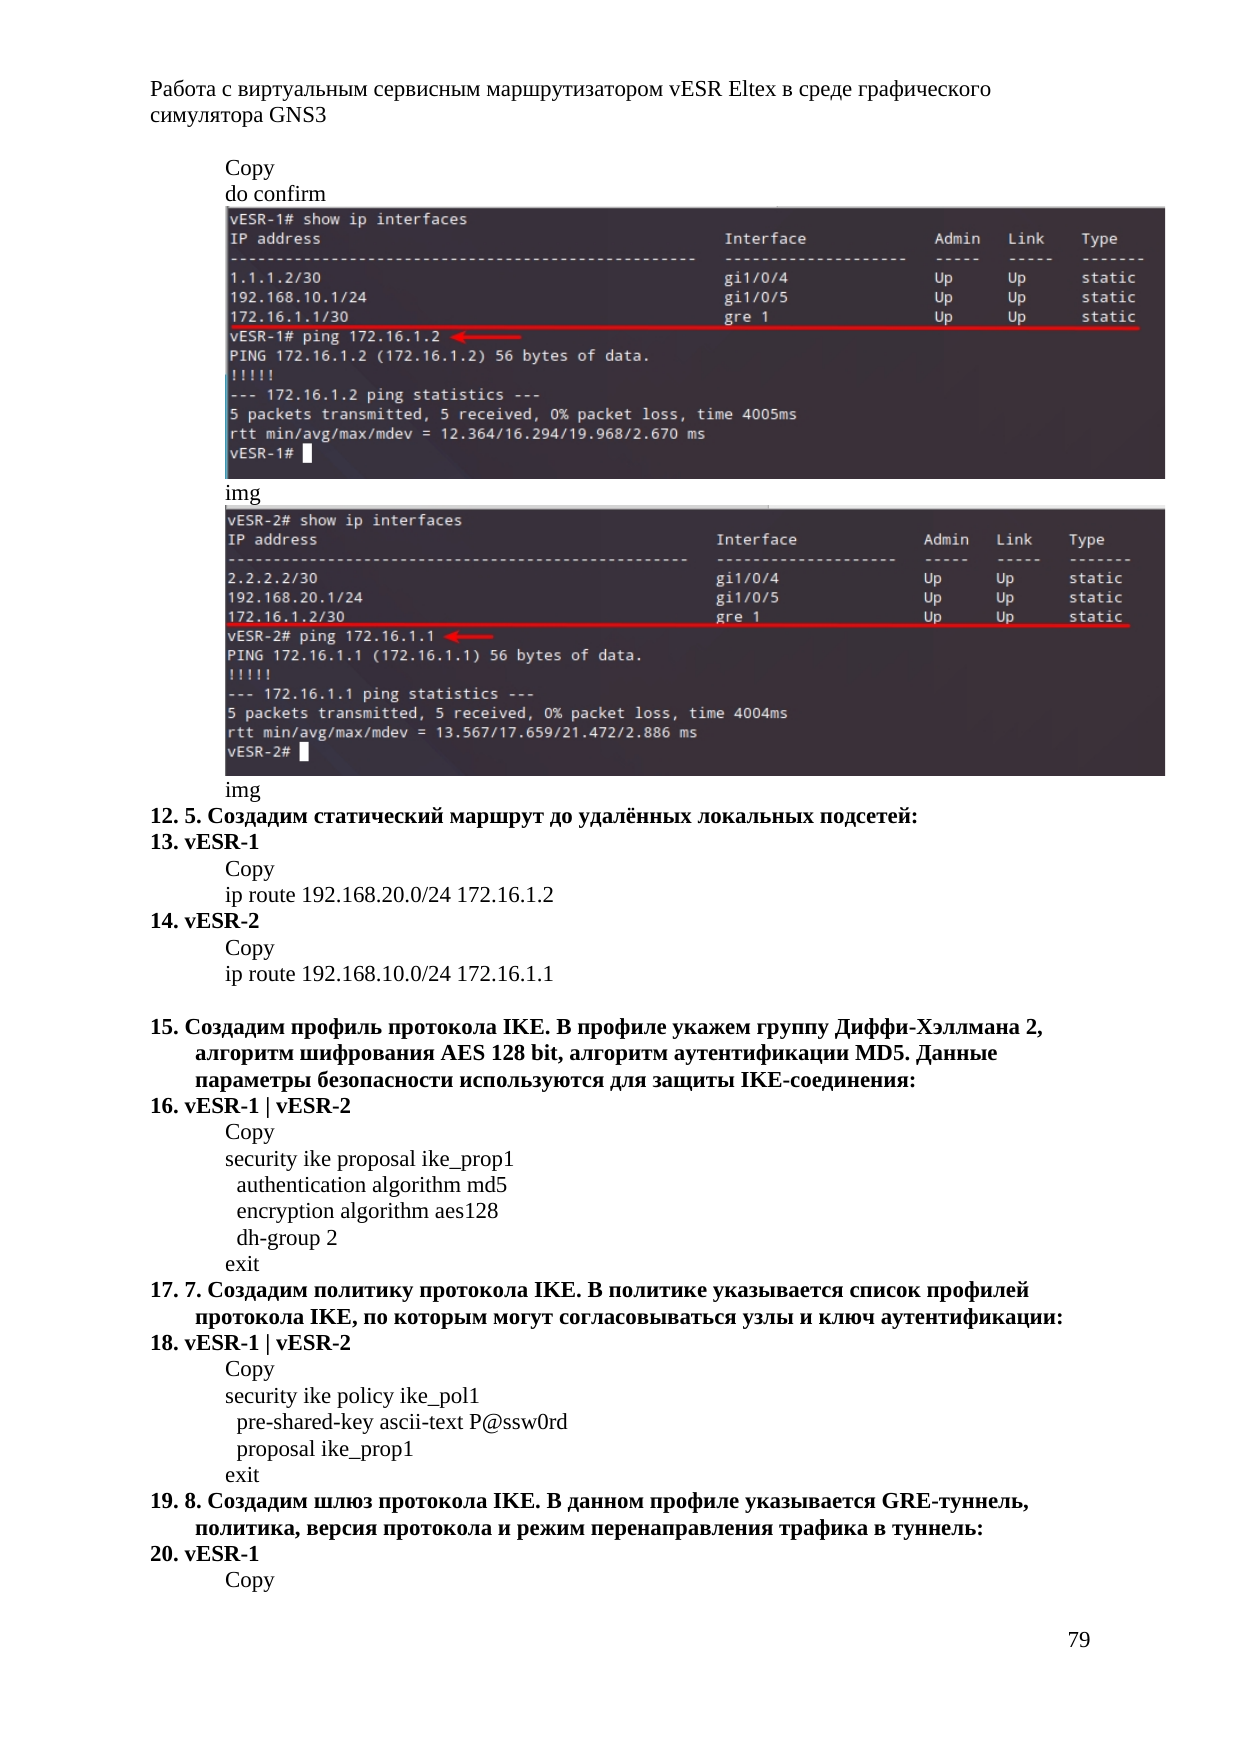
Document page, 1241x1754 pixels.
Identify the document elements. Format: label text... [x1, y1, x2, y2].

picture [225, 505, 1166, 776]
text exit [150, 1461, 1090, 1487]
text authentication algorithm md5 [150, 1171, 1090, 1197]
list vESR-1 [150, 828, 1090, 855]
text proposal ike_prop1 [150, 1434, 1090, 1461]
list vESR-1 | vESR-2 [150, 1329, 1090, 1356]
text Copy [150, 855, 1090, 881]
text do confirm [150, 180, 1090, 207]
list 8. Создадим шлюз протокола IKE. В данном профиле указывается GRE-туннель, политика, версия протокола и режим перенаправления трафика в туннель: [150, 1487, 1090, 1540]
list vESR-1 [150, 1540, 1090, 1566]
list vESR-1 | vESR-2 [150, 1092, 1090, 1118]
text Copy [150, 1356, 1090, 1382]
text Copy [150, 1566, 1090, 1593]
list Создадим профиль протокола IKE. В профиле укажем группу Диффи-Хэллмана 2, алгоритм шифрования AES 128 bit, алгоритм аутентификации MD5. Данные параметры безопасности используются для защиты IKE-соединения: [150, 1013, 1090, 1092]
text img [150, 776, 1090, 802]
text Copy [150, 1118, 1090, 1145]
text exit [150, 1250, 1090, 1276]
text Copy [150, 934, 1090, 960]
text security ike policy ike_pol1 [150, 1382, 1090, 1408]
text img [150, 479, 1090, 505]
picture [225, 206, 1166, 479]
text pre-shared-key ascii-text P@ssw0rd [150, 1408, 1090, 1434]
list 5. Создадим статический маршрут до удалённых локальных подсетей: [150, 802, 1090, 828]
text ip route 192.168.20.0/24 172.16.1.2 [150, 881, 1090, 907]
text security ike proposal ike_prop1 [150, 1145, 1090, 1171]
text encryption algorithm aes128 [150, 1197, 1090, 1224]
list 7. Создадим политику протокола IKE. В политике указывается список профилей протокола IKE, по которым могут согласовываться узлы и ключ аутентификации: [150, 1276, 1090, 1329]
list vESR-2 [150, 907, 1090, 934]
text dh-group 2 [150, 1224, 1090, 1250]
text ip route 192.168.10.0/24 172.16.1.1 [150, 960, 1090, 987]
text Copy [150, 154, 1090, 180]
